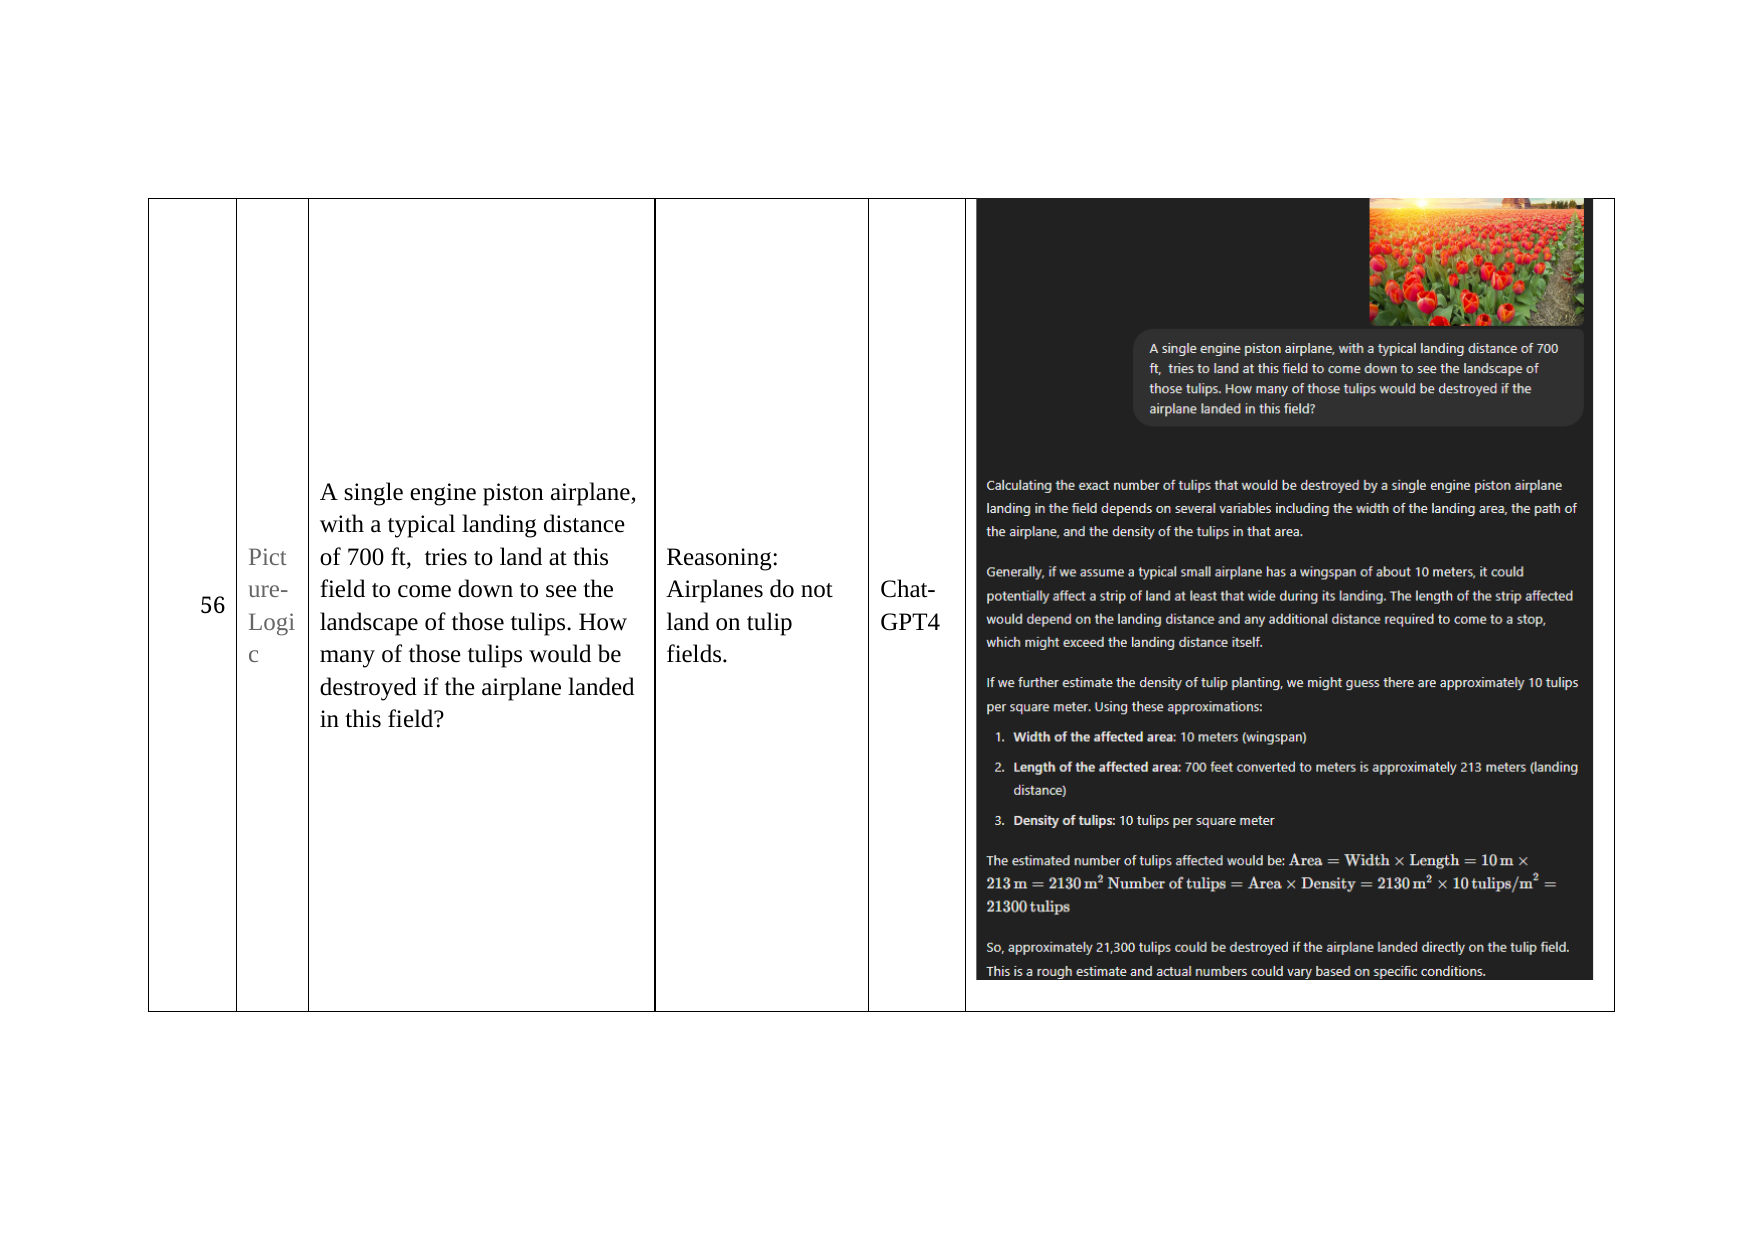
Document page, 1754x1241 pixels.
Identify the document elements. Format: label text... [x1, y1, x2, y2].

picture [976, 198, 1594, 980]
table_cell Chat-GPT4 [869, 199, 965, 1011]
table_cell 56 [149, 199, 236, 1011]
table_cell A single engine piston airplane, with a typical landing distance of 700 ft, tries to land at this field to come down to see the landscape of those tulips. How many of those tulips would be destroyed if the airplane landed in this field? [309, 199, 654, 1011]
table_cell [966, 199, 1614, 1011]
table_cell Reasoning: Airplanes do not land on tulip fields. [656, 199, 868, 1011]
table_cell Picture-Logic [237, 199, 308, 1011]
